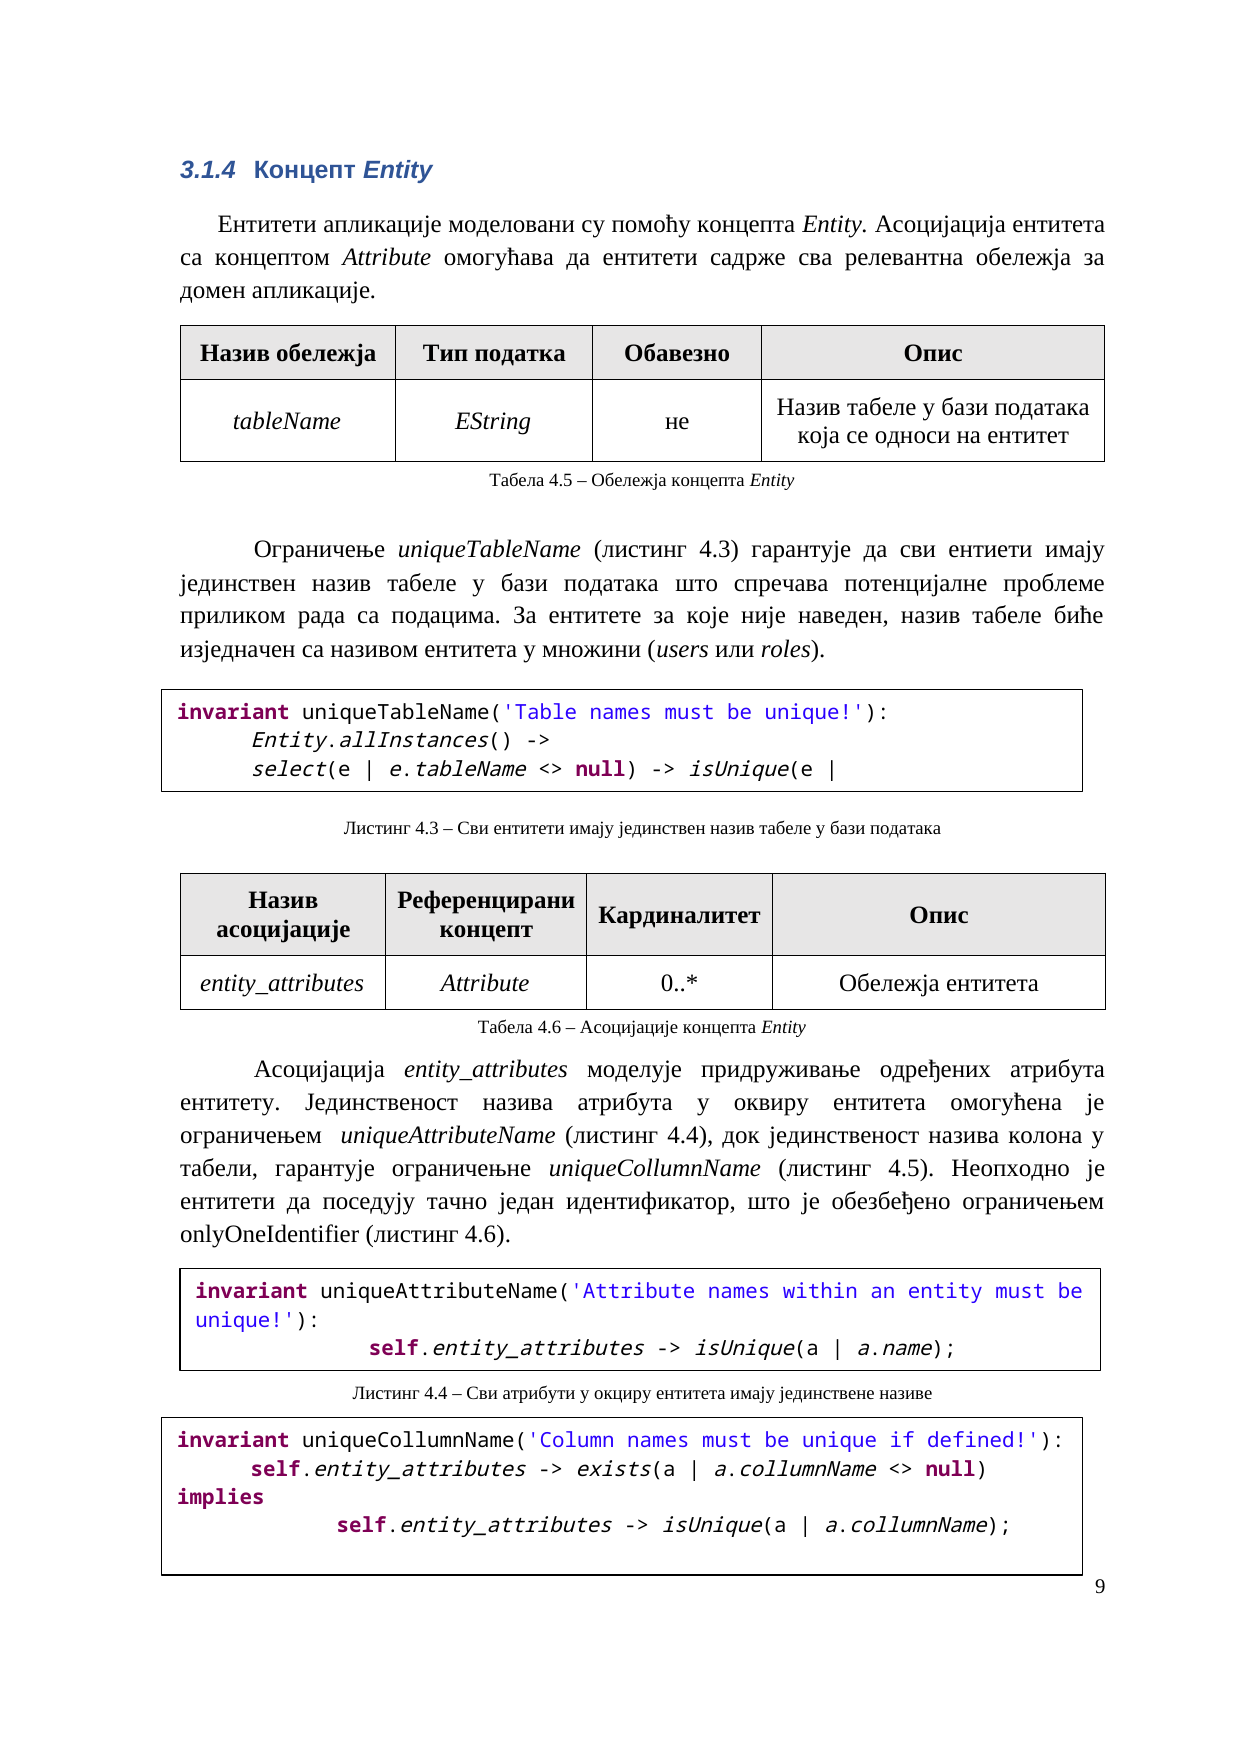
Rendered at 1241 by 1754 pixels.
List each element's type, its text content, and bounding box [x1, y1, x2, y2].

table_cell 0..* [587, 956, 772, 1009]
subtitle Концепт Entity [180, 156, 1105, 184]
table_header Назив обележја [181, 326, 395, 379]
text Листинг 4.3 – Сви ентитети имају јединствен назив табеле у бази података [180, 683, 1105, 838]
table_header Опис [773, 874, 1105, 955]
table_cell не [593, 380, 761, 461]
table_header Опис [762, 326, 1104, 379]
table_header Тип податка [396, 326, 592, 379]
table_cell Обележја ентитета [773, 956, 1105, 1009]
text Листинг 4.4 – Сви атрибути у окциру ентитета имају јединствене називе [180, 1382, 1105, 1403]
text Асоцијација entity_attributes моделује придруживање одређених атрибута ентитету. Јединственост назива атрибута у оквиру ентитета омогућена је ограничењем uniqueAttributeName (листинг 4.4), док јединственост назива колона у табели, гарантује ограничењне uniqueCollumnName (листинг 4.5). Неопходно је ентитети да поседују тачно један идентификатор, што је обезбеђено ограничењем onlyOneIdentifier (листинг 4.6). [180, 1054, 1105, 1248]
text Ентитети апликације моделовани су помоћу концепта Entity. Асоцијација ентитета са концептом Attribute омогућава да ентитети садрже сва релевантна обележја за домен апликације. [180, 209, 1105, 304]
table_cell Attribute [386, 956, 586, 1009]
table_cell EString [396, 380, 592, 461]
table_header Кардиналитет [587, 874, 772, 955]
text Табела 4.6 – Асоцијације концепта Entity [180, 1016, 1105, 1038]
text Ограничење uniqueTableName (листинг 4.3) гарантује да сви ентиети имају јединствен назив табеле у бази података што спречава потенцијалне проблеме приликом рада са подацима. За ентитете за које није наведен, назив табеле биће изједначен са називом ентитета у множини (users или roles). [180, 534, 1105, 662]
text Табела 4.5 – Обележја концепта Entity [180, 468, 1105, 490]
table_header Референцирани концепт [386, 874, 586, 955]
table_header Назив асоцијације [181, 874, 385, 955]
table_cell tableName [181, 380, 395, 461]
table_cell Назив табеле у бази података која се односи на ентитет [762, 380, 1104, 461]
table_header Обавезно [593, 326, 761, 379]
table_cell entity_attributes [181, 956, 385, 1009]
